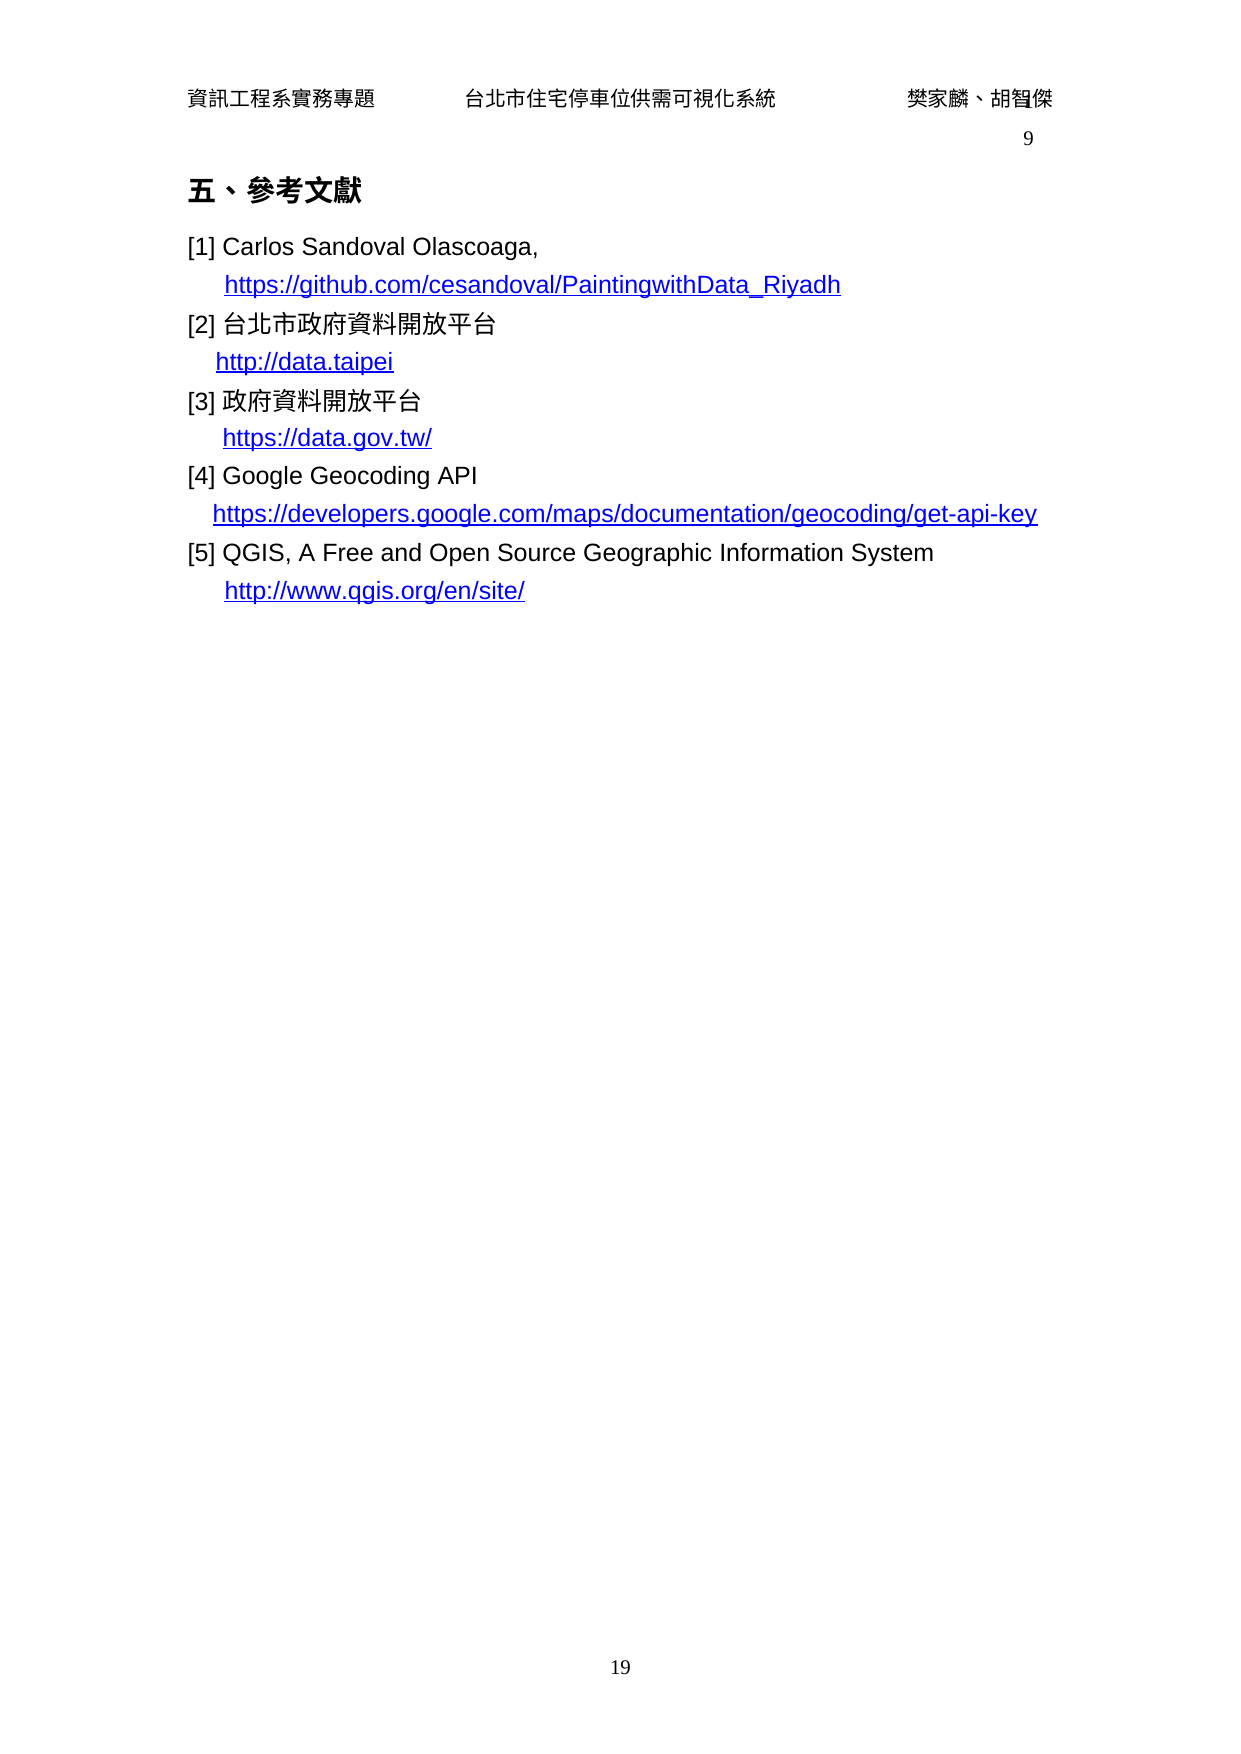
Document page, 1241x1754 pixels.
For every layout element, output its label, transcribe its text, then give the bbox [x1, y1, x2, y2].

text https://developers.google.com/maps/documentation/geocoding/get-api-key [212, 495, 1053, 533]
text [4] Google Geocoding API [187, 456, 1053, 495]
text [3] 政府資料開放平台 https://data.gov.tw/ [187, 380, 1053, 456]
text http://www.qgis.org/en/site/ [187, 571, 1053, 609]
text [2] 台北市政府資料開放平台 [187, 303, 1053, 342]
text [5] QGIS, A Free and Open Source Geographic Information System [187, 533, 1053, 571]
text [1] Carlos Sandoval Olascoaga, https://github.com/cesandoval/PaintingwithData_Riyadh [187, 227, 1053, 303]
text http://data.taipei [187, 342, 1053, 380]
subtitle 五、參考文獻 [187, 151, 1053, 227]
